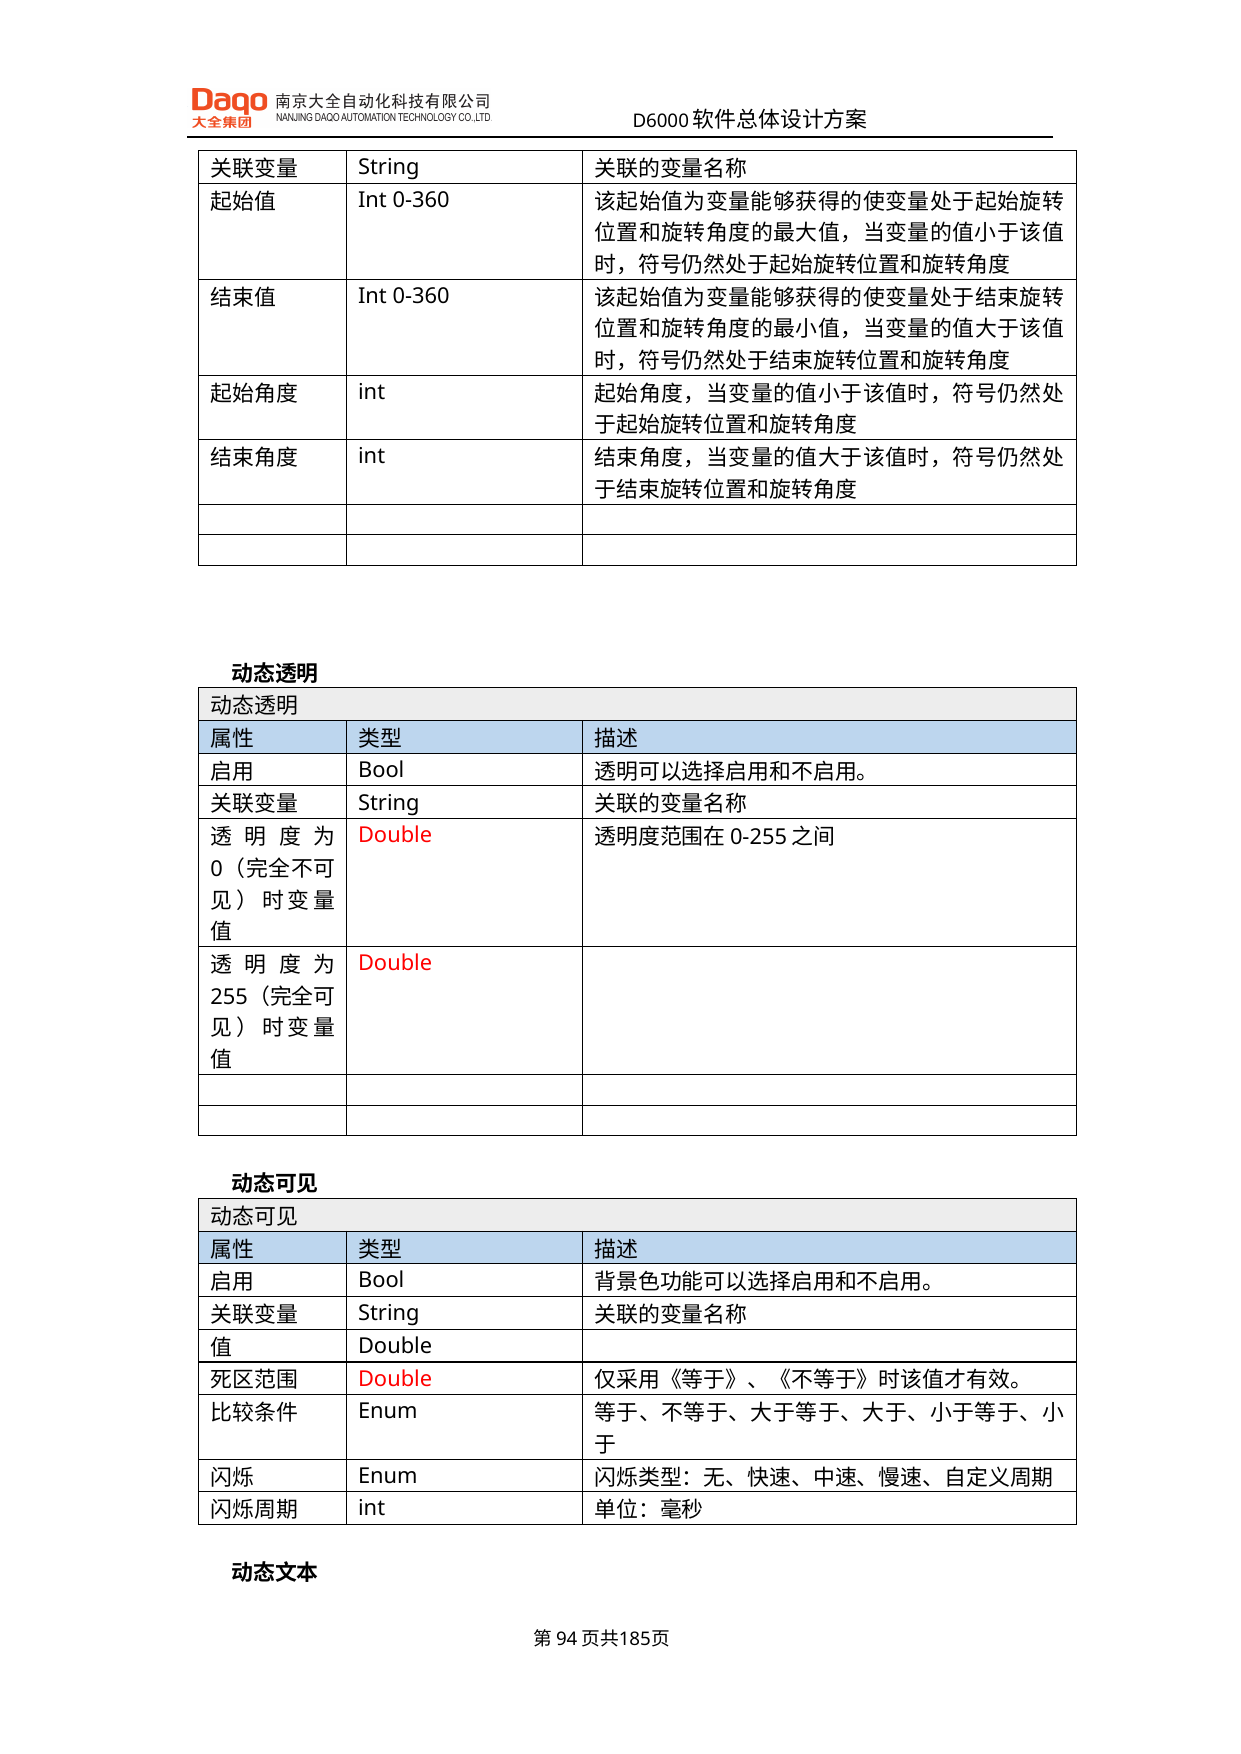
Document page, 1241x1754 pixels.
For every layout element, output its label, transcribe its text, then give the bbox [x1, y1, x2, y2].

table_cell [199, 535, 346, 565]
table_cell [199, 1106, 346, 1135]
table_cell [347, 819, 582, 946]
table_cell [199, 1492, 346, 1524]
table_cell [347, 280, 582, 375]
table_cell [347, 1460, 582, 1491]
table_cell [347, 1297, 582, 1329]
picture [187, 88, 492, 128]
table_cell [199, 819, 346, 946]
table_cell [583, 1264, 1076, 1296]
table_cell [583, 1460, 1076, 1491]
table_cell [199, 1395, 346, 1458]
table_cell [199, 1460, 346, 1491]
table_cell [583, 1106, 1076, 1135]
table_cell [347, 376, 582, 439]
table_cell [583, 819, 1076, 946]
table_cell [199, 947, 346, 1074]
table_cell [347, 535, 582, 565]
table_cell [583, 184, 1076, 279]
text 动态文本 [187, 1555, 1053, 1586]
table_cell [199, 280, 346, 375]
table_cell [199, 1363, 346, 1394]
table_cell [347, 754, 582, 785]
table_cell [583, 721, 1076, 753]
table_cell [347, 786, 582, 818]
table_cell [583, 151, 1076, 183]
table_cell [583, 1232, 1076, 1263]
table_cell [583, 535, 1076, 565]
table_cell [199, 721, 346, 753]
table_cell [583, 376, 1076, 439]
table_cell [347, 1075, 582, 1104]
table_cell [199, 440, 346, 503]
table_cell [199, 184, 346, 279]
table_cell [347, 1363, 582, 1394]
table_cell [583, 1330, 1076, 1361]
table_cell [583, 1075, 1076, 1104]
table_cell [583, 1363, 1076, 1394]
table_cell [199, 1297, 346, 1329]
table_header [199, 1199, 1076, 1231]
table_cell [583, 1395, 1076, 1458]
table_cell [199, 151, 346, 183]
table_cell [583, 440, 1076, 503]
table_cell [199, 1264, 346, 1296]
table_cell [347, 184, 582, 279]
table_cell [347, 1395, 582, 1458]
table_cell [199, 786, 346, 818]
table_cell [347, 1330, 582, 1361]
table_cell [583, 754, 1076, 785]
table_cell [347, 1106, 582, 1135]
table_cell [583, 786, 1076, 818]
text 动态透明 [187, 656, 1053, 687]
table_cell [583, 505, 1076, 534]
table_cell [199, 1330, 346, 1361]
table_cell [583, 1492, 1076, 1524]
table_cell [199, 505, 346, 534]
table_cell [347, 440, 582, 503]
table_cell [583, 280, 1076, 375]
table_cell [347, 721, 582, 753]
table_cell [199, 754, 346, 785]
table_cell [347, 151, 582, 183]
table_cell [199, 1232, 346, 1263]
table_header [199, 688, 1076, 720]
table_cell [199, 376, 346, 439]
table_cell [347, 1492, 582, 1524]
text 动态可见 [187, 1166, 1053, 1198]
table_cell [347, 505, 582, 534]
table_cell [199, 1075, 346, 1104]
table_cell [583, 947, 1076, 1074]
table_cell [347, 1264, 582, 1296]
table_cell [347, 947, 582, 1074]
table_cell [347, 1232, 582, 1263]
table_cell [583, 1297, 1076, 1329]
